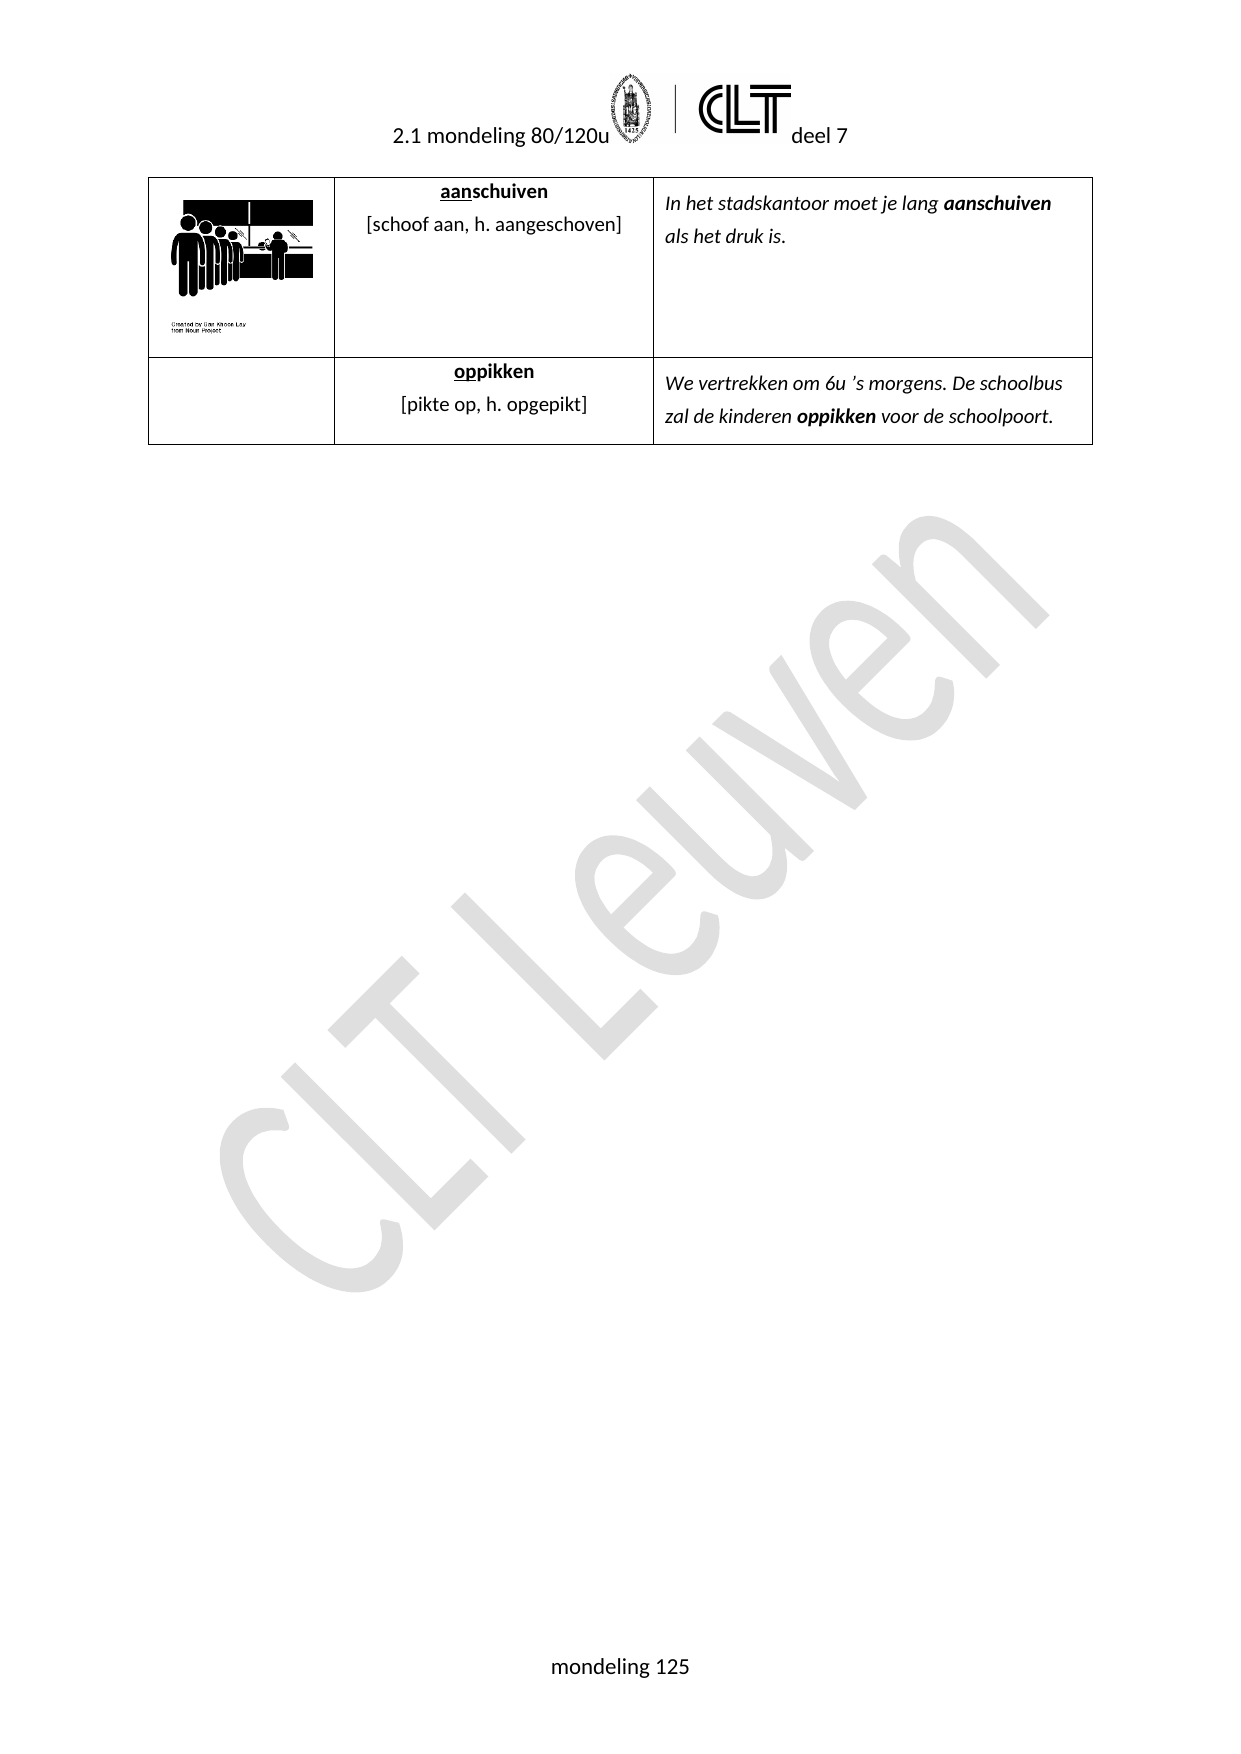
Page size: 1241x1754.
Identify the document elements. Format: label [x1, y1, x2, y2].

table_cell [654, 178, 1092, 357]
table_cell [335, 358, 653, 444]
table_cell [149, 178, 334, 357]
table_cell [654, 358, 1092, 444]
picture [159, 178, 324, 342]
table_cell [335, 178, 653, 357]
picture [610, 73, 791, 144]
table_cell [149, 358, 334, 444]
